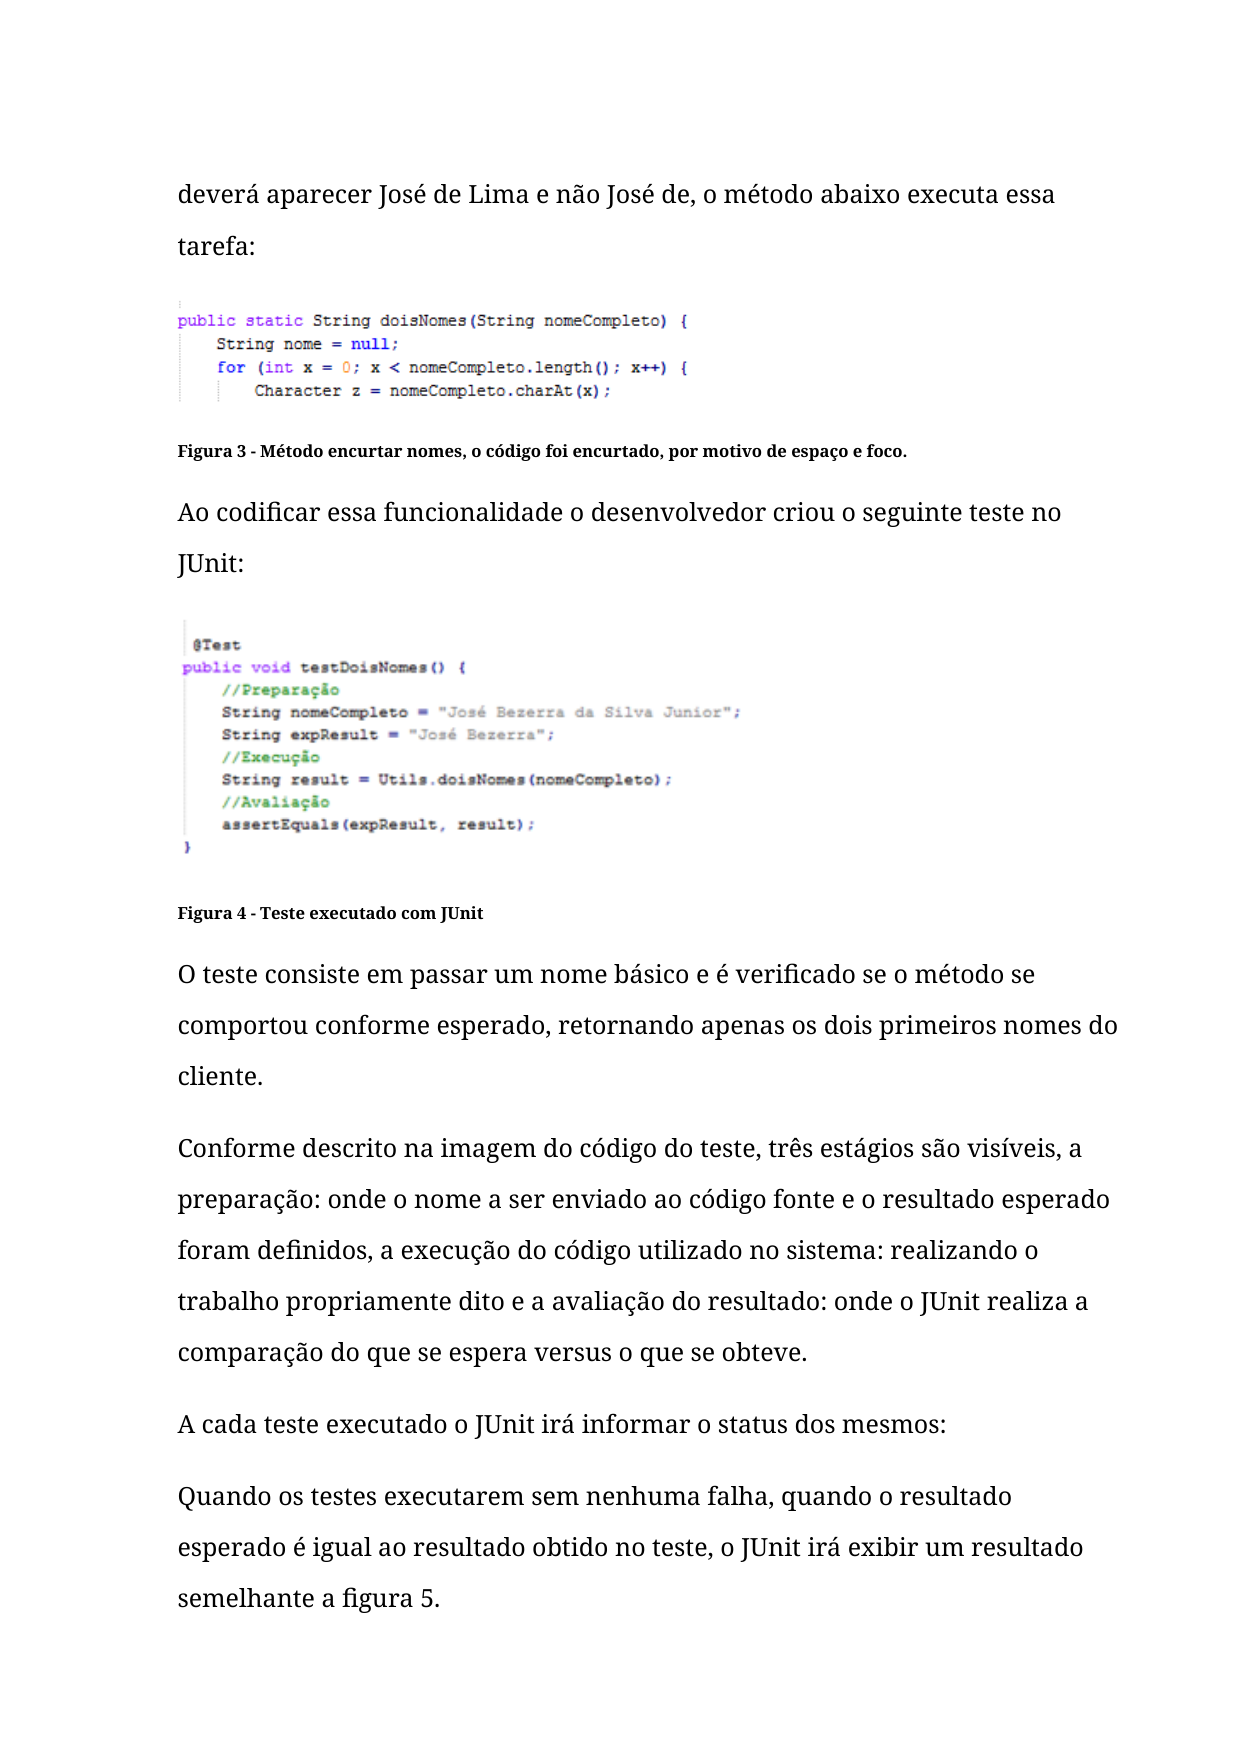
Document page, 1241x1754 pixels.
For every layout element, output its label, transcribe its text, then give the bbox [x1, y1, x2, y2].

picture [177, 300, 721, 402]
text O teste consiste em passar um nome básico e é verificado se o método se comportou conforme esperado, retornando apenas os dois primeiros nomes do cliente. [177, 957, 1122, 1093]
text A cada teste executado o JUnit irá informar o status dos mesmos: [177, 1407, 1122, 1441]
picture [177, 617, 750, 864]
text Figura 3 - Método encurtar nomes, o código foi encurtado, por motivo de espaço e foco. [177, 440, 1122, 462]
text Conforme descrito na imagem do código do teste, três estágios são visíveis, a preparação: onde o nome a ser enviado ao código fonte e o resultado esperado foram definidos, a execução do código utilizado no sistema: realizando o trabalho propriamente dito e a avaliação do resultado: onde o JUnit realiza a comparação do que se espera versus o que se obteve. [177, 1131, 1122, 1369]
text Figura 4 - Teste executado com JUnit [177, 902, 1122, 924]
text Ao codificar essa funcionalidade o desenvolvedor criou o seguinte teste no JUnit: [177, 494, 1122, 580]
text Quando os testes executarem sem nenhuma falha, quando o resultado esperado é igual ao resultado obtido no teste, o JUnit irá exibir um resultado semelhante a figura 5. [177, 1478, 1122, 1615]
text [177, 177, 1122, 262]
